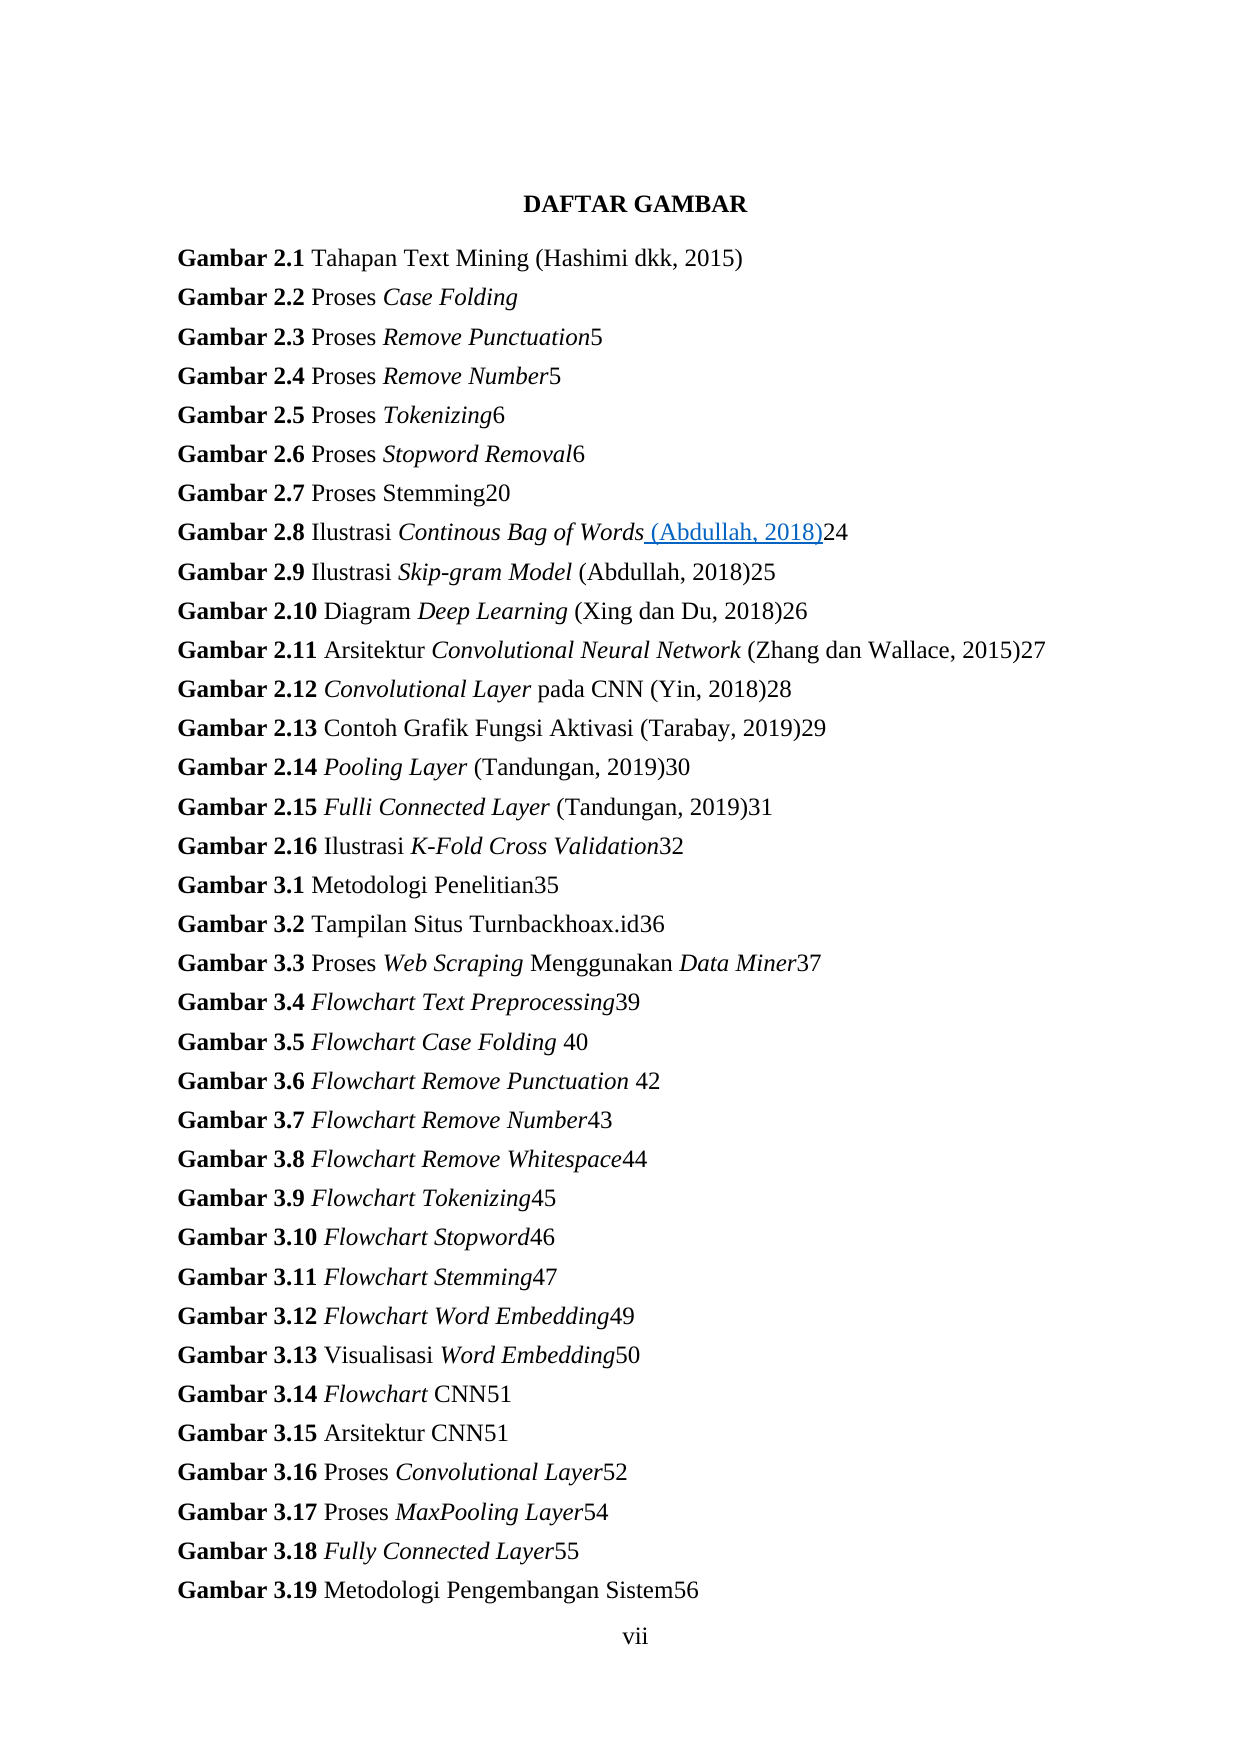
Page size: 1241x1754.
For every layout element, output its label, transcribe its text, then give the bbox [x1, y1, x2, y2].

text Gambar 2.13 Contoh Grafik Fungsi Aktivasi (Tarabay, 2019) 29 [177, 713, 1093, 742]
text Gambar 2.4 Proses Remove Number 15 [177, 361, 1093, 389]
text Gambar 3.3 Proses Web Scraping Menggunakan Data Miner 37 [177, 948, 1093, 977]
text Gambar 2.8 Ilustrasi Continous Bag of Words (Abdullah, 2018) 24 [177, 517, 1093, 546]
text Gambar 2.5 Proses Tokenizing 16 [177, 400, 1093, 429]
text Gambar 3.14 Flowchart CNN 51 [177, 1379, 1093, 1408]
text Gambar 3.6 Flowchart Remove Punctuation 42 [177, 1066, 1093, 1094]
text Gambar 3.1 Metodologi Penelitian 35 [177, 870, 1093, 899]
text Gambar 3.15 Arsitektur CNN 51 [177, 1418, 1093, 1447]
text Gambar 3.13 Visualisasi Word Embedding 50 [177, 1340, 1093, 1369]
text Gambar 2.6 Proses Stopword Removal 16 [177, 439, 1093, 468]
text Gambar 3.9 Flowchart Tokenizing 45 [177, 1183, 1093, 1212]
text Gambar 3.19 Metodologi Pengembangan Sistem 56 [177, 1575, 1093, 1604]
text Gambar 3.16 Proses Convolutional Layer 52 [177, 1457, 1093, 1486]
text Gambar 3.11 Flowchart Stemming 47 [177, 1262, 1093, 1290]
text Gambar 2.9 Ilustrasi Skip-gram Model (Abdullah, 2018) 25 [177, 557, 1093, 585]
text Gambar 3.10 Flowchart Stopword 46 [177, 1222, 1093, 1251]
text Gambar 2.2 Proses Case Folding 14 [177, 282, 1093, 311]
text Gambar 3.4 Flowchart Text Preprocessing 39 [177, 987, 1093, 1016]
text Gambar 3.8 Flowchart Remove Whitespace 44 [177, 1144, 1093, 1173]
text Gambar 2.16 Ilustrasi K-Fold Cross Validation 32 [177, 831, 1093, 859]
text Gambar 3.12 Flowchart Word Embedding 49 [177, 1301, 1093, 1329]
text Gambar 2.1 Tahapan Text Mining (Hashimi dkk, 2015) 13 [177, 243, 1093, 272]
text Gambar 3.17 Proses MaxPooling Layer 54 [177, 1497, 1093, 1525]
text Gambar 3.18 Fully Connected Layer 55 [177, 1536, 1093, 1564]
text Gambar 2.11 Arsitektur Convolutional Neural Network (Zhang dan Wallace, 2015) 27 [177, 635, 1093, 664]
text Gambar 3.5 Flowchart Case Folding 40 [177, 1027, 1093, 1055]
text Gambar 2.12 Convolutional Layer pada CNN (Yin, 2018) 28 [177, 674, 1093, 703]
text Gambar 3.2 Tampilan Situs Turnbackhoax.id 36 [177, 909, 1093, 938]
text Gambar 2.3 Proses Remove Punctuation 15 [177, 322, 1093, 350]
text Gambar 2.7 Proses Stemming 20 [177, 478, 1093, 507]
text Gambar 3.7 Flowchart Remove Number 43 [177, 1105, 1093, 1134]
text Gambar 2.14 Pooling Layer (Tandungan, 2019) 30 [177, 752, 1093, 781]
subtitle DAFTAR GAMBAR [177, 189, 1093, 218]
text Gambar 2.15 Fulli Connected Layer (Tandungan, 2019) 31 [177, 792, 1093, 820]
text Gambar 2.10 Diagram Deep Learning (Xing dan Du, 2018) 26 [177, 596, 1093, 624]
